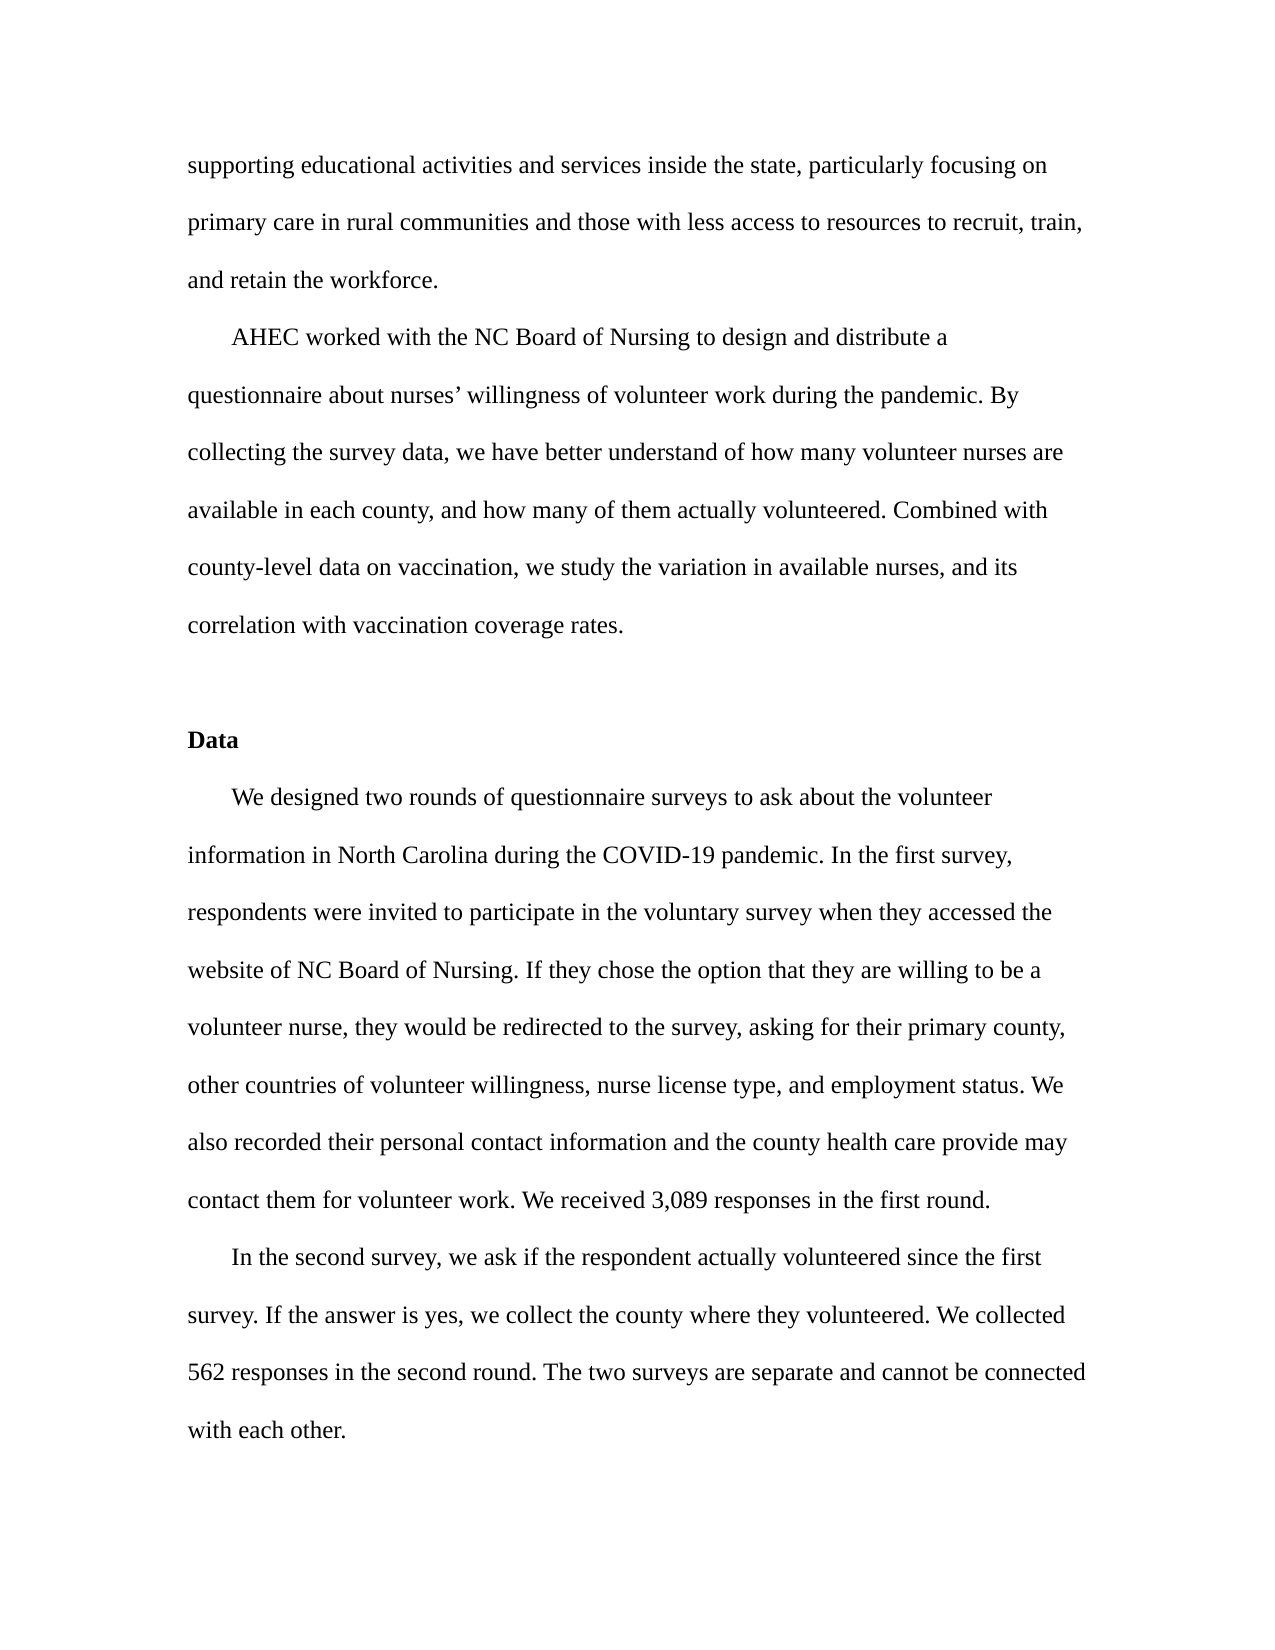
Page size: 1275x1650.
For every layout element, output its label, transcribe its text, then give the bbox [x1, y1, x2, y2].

text Data [187, 725, 1087, 754]
text AHEC worked with the NC Board of Nursing to design and distribute a questionnaire about nurses’ willingness of volunteer work during the pandemic. By collecting the survey data, we have better understand of how many volunteer nurses are available in each county, and how many of them actually volunteered. Combined with county-level data on vaccination, we study the variation in available nurses, and its correlation with vaccination coverage rates. [187, 322, 1087, 639]
text We designed two rounds of questionnaire surveys to ask about the volunteer information in North Carolina during the COVID-19 pandemic. In the first survey, respondents were invited to participate in the voluntary survey when they accessed the website of NC Board of Nursing. If they chose the option that they are willing to be a volunteer nurse, they would be redirected to the survey, asking for their primary county, other countries of volunteer willingness, nurse license type, and employment status. We also recorded their personal contact information and the county health care provide may contact them for volunteer work. We received 3,089 responses in the first round. [187, 782, 1087, 1214]
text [187, 150, 1087, 294]
text In the second survey, we ask if the respondent actually volunteered since the first survey. If the answer is yes, we collect the county where they volunteered. We collected 562 responses in the second round. The two surveys are separate and cannot be connected with each other. [187, 1242, 1087, 1444]
